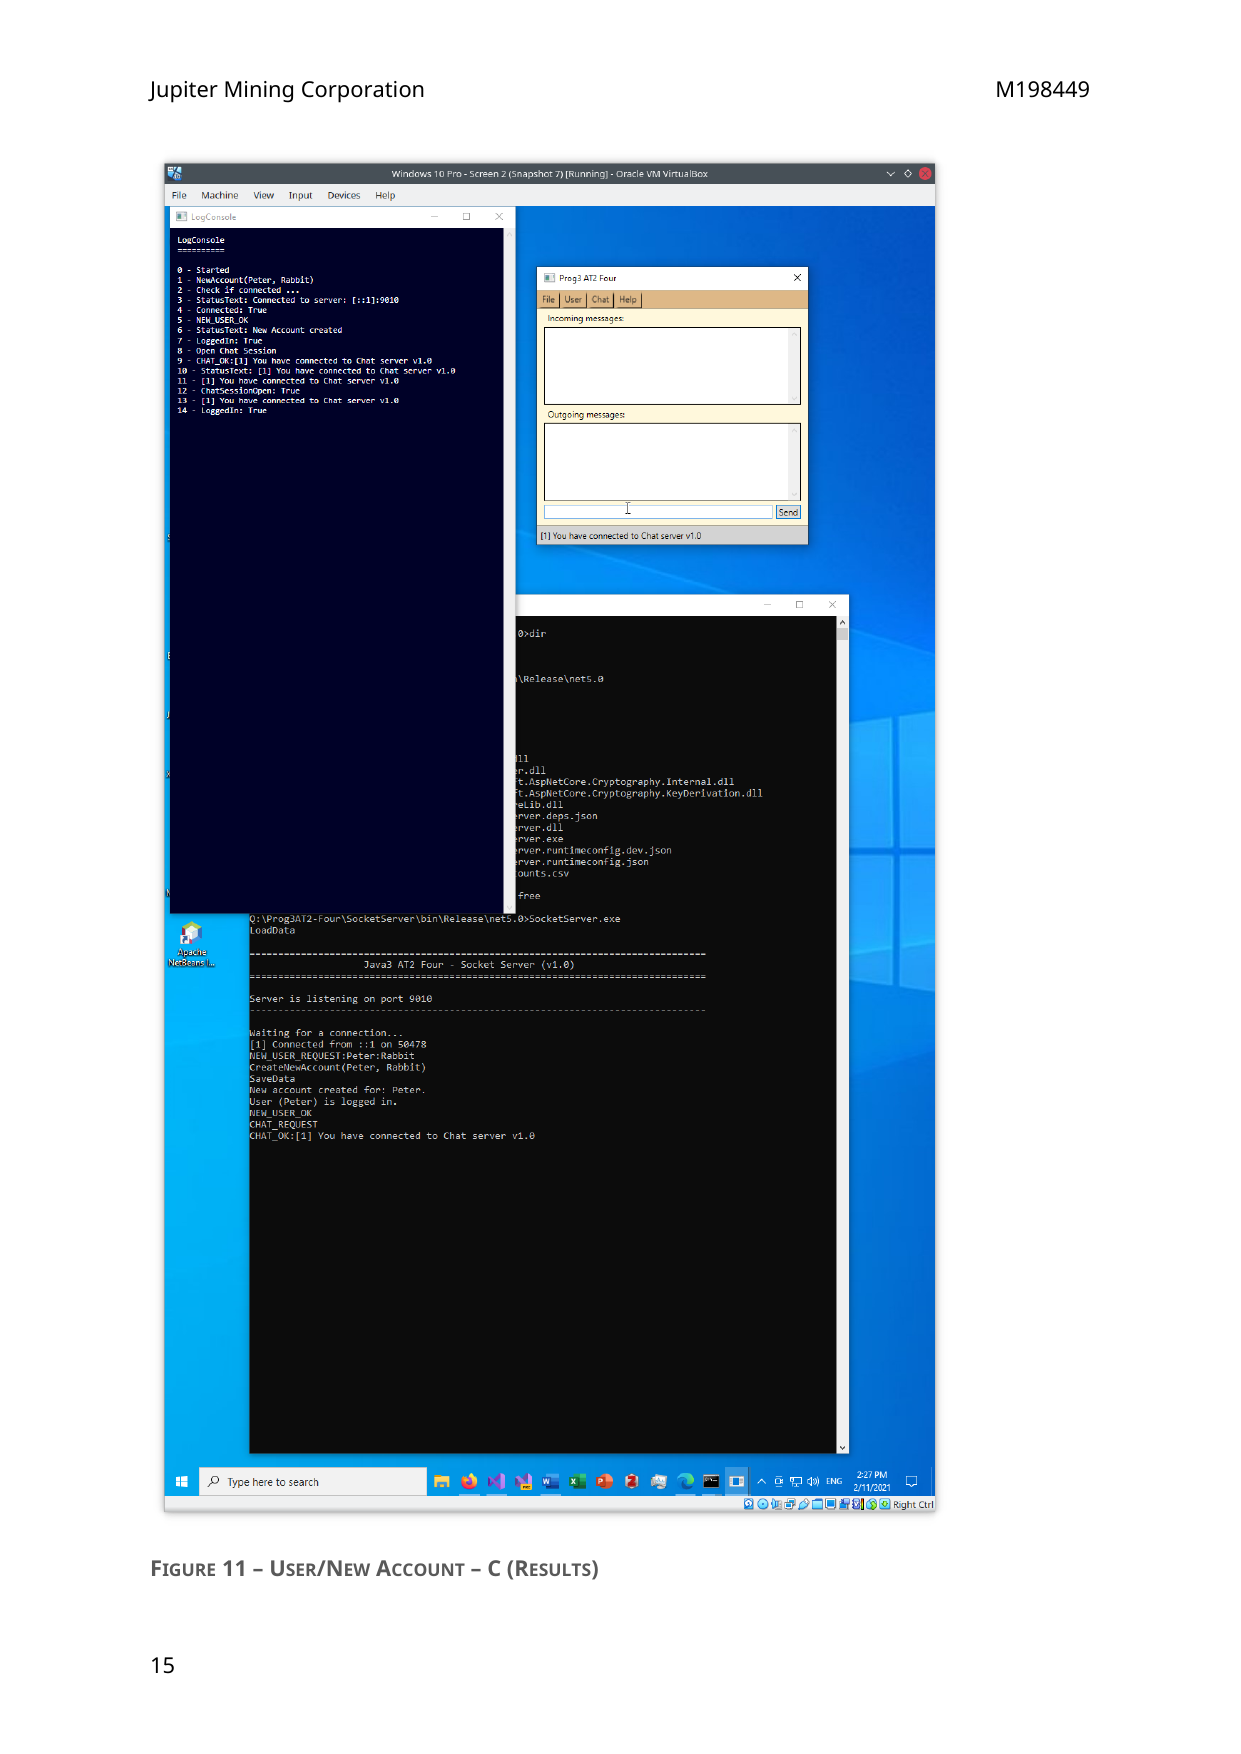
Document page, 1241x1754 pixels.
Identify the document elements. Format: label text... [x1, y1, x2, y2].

picture [150, 150, 949, 1526]
